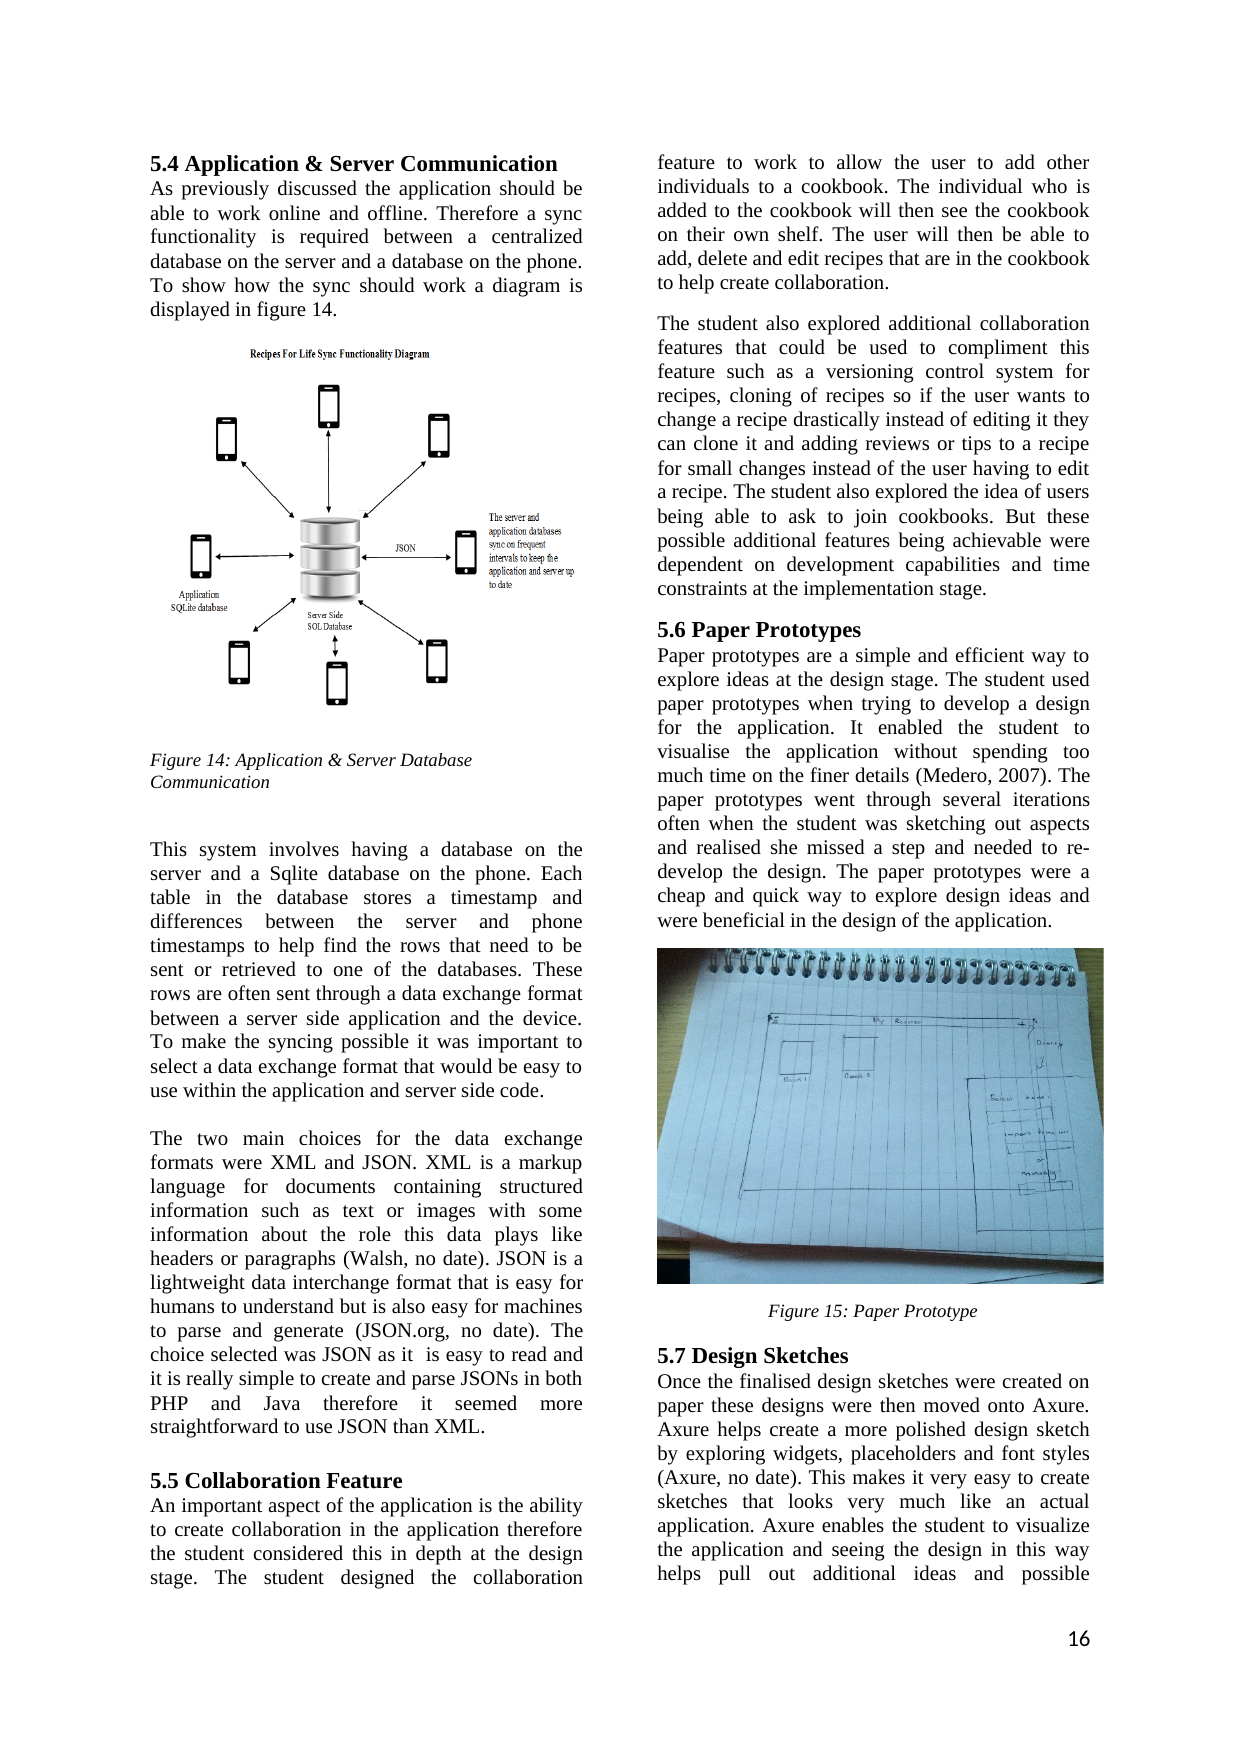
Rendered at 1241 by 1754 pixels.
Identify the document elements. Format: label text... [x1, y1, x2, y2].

text An important aspect of the application is the ability to create collaboration in the application therefore the student considered this in depth at the design stage. The student designed the collaboration feature to work to allow the user to add other individuals to a cookbook. The individual who is added to the cookbook will then see the cookbook on their own shelf. The user will then be able to add, delete and edit recipes that are in the cookbook to help create collaboration. [657, 150, 1090, 294]
picture [657, 948, 1104, 1284]
text The two main choices for the data exchange formats were XML and JSON. XML is a markup language for documents containing structured information such as text or images with some information about the role this data plays like headers or paragraphs . JSON is a lightweight data interchange format that is easy for humans to understand but is also easy for machines to parse and generate . The choice selected was JSON as it is easy to read and it is really simple to create and parse JSONs in both PHP and Java therefore it seemed more straightforward to use JSON than XML. [150, 1126, 583, 1438]
picture [150, 344, 584, 733]
subtitle 5.6 Paper Prototypes [657, 616, 1090, 643]
subtitle 5.5 Collaboration Feature [150, 1467, 583, 1493]
text The student also explored additional collaboration features that could be used to compliment this feature such as a versioning control system for recipes, cloning of recipes so if the user wants to change a recipe drastically instead of editing it they can clone it and adding reviews or tips to a recipe for small changes instead of the user having to edit a recipe. The student also explored the idea of users being able to ask to join cookbooks. But these possible additional features being achievable were dependent on development capabilities and time constraints at the implementation stage. [657, 311, 1090, 600]
text Figure 14: Application & Server Database Communication [150, 749, 583, 792]
text As previously discussed the application should be able to work online and offline. Therefore a sync functionality is required between a centralized database on the server and a database on the phone. To show how the sync should work a diagram is displayed in figure 14. [150, 176, 583, 321]
text An important aspect of the application is the ability to create collaboration in the application therefore the student considered this in depth at the design stage. The student designed the collaboration feature to work to allow the user to add other individuals to a cookbook. The individual who is added to the cookbook will then see the cookbook on their own shelf. The user will then be able to add, delete and edit recipes that are in the cookbook to help create collaboration. [150, 1493, 583, 1589]
text Paper prototypes are a simple and efficient way to explore ideas at the design stage. The student used paper prototypes when trying to develop a design for the application. It enabled the student to visualise the application without spending too much time on the finer details . The paper prototypes went through several iterations often when the student was sketching out aspects and realised she missed a step and needed to re-develop the design. The paper prototypes were a cheap and quick way to explore design ideas and were beneficial in the design of the application. [657, 643, 1090, 932]
text This system involves having a database on the server and a Sqlite database on the phone. Each table in the database stores a timestamp and differences between the server and phone timestamps to help find the rows that need to be sent or retrieved to one of the databases. These rows are often sent through a data exchange format between a server side application and the device. To make the syncing possible it was important to select a data exchange format that would be easy to use within the application and server side code. [150, 837, 583, 1102]
subtitle 5.7 Design Sketches [657, 1342, 1090, 1369]
subtitle 5.4 Application & Server Communication [150, 150, 583, 176]
